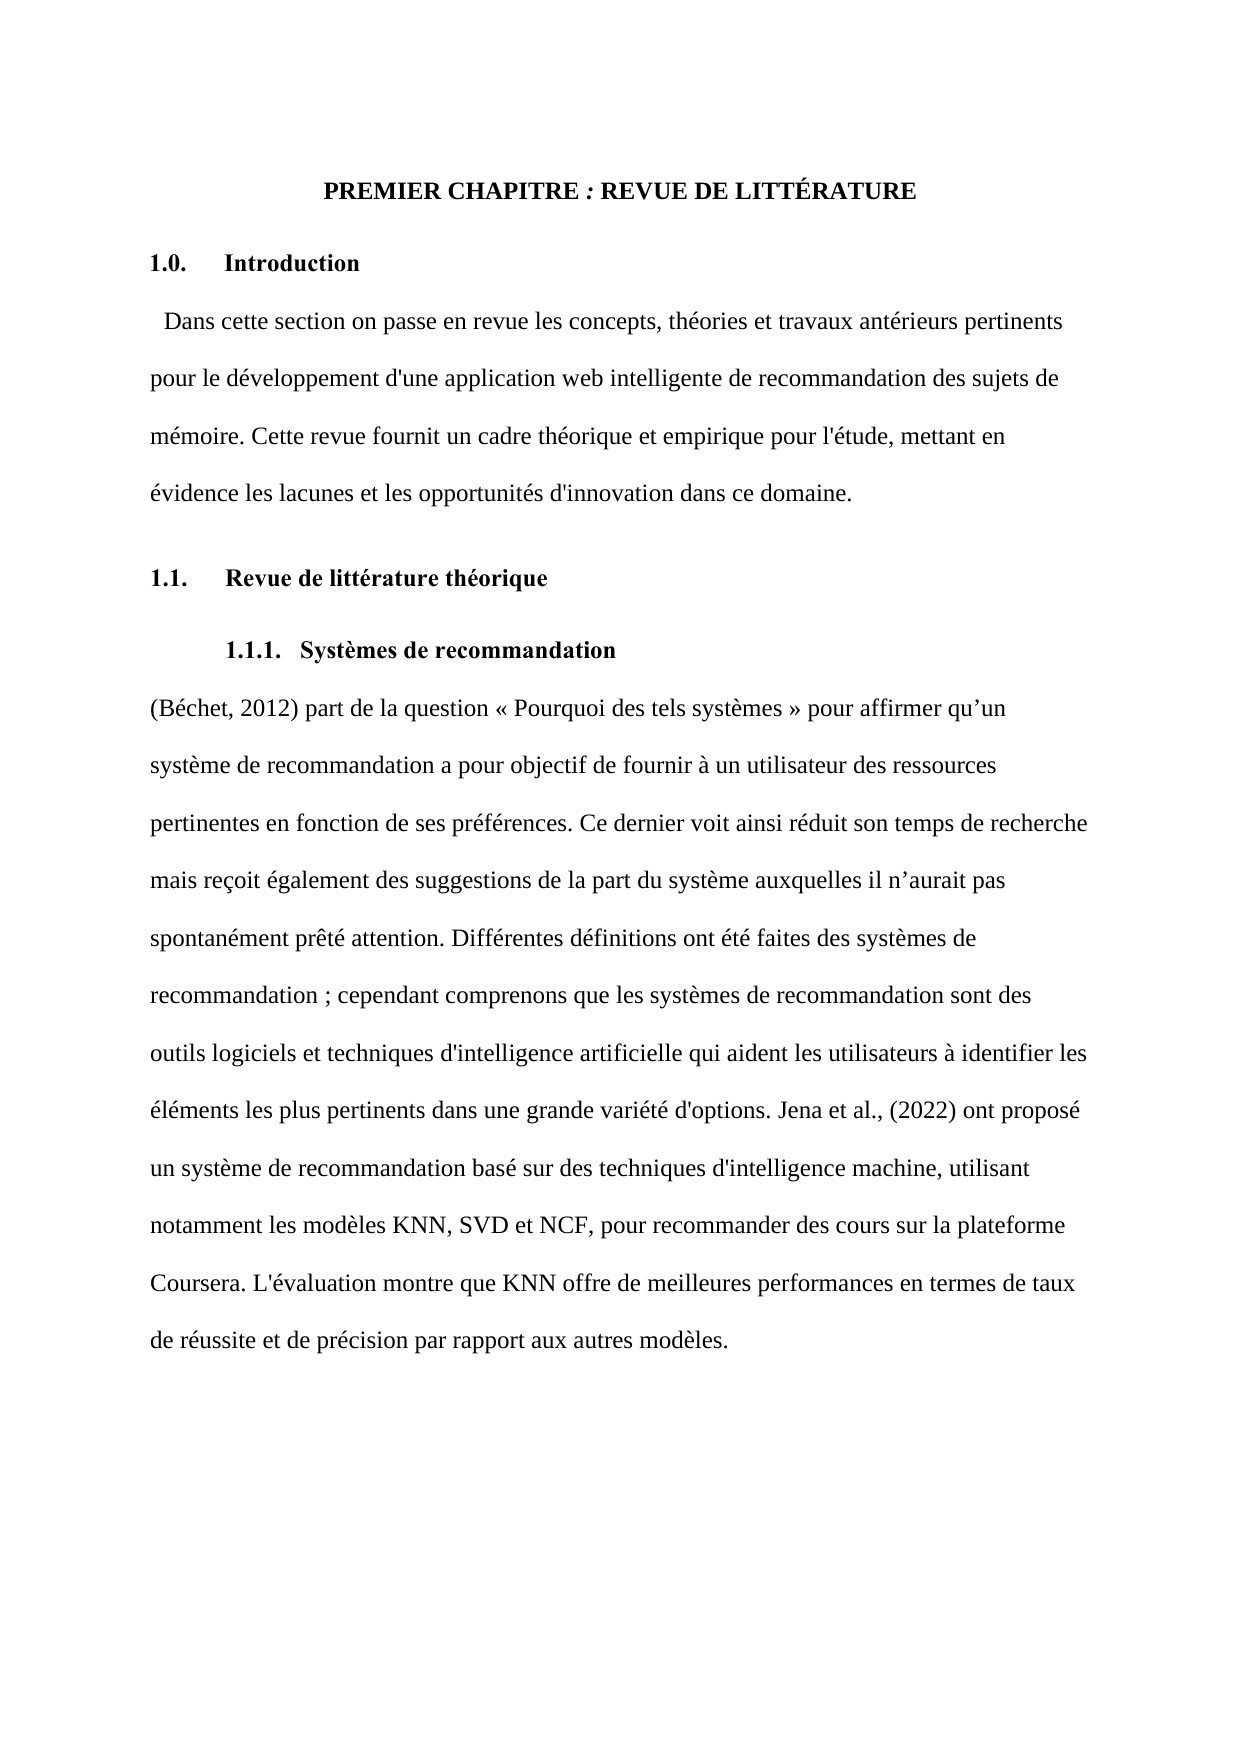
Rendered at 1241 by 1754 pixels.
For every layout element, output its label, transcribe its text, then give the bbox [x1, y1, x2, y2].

subtitle Introduction [149, 248, 857, 277]
text (Béchet, 2012) part de la question « Pourquoi des tels systèmes » pour affirmer qu’un système de recommandation a pour objectif de fournir à un utilisateur des ressources pertinentes en fonction de ses préférences. Ce dernier voit ainsi réduit son temps de recherche mais reçoit également des suggestions de la part du système auxquelles il n’aurait pas spontanément prêté attention. Différentes définitions ont été faites des systèmes de recommandation ; cependant comprenons que les systèmes de recommandation sont des outils logiciels et techniques d'intelligence artificielle qui aident les utilisateurs à identifier les éléments les plus pertinents dans une grande variété d'options. Jena et al., (2022) ont proposé un système de recommandation basé sur des techniques d'intelligence machine, utilisant notamment les modèles KNN, SVD et NCF, pour recommander des cours sur la plateforme Coursera. L'évaluation montre que KNN offre de meilleures performances en termes de taux de réussite et de précision par rapport aux autres modèles. [150, 693, 1090, 1354]
subtitle 1.1.1. Systèmes de recommandation [225, 635, 857, 664]
text Dans cette section on passe en revue les concepts, théories et travaux antérieurs pertinents pour le développement d'une application web intelligente de recommandation des sujets de mémoire. Cette revue fournit un cadre théorique et empirique pour l'étude, mettant en évidence les lacunes et les opportunités d'innovation dans ce domaine. [150, 306, 1090, 507]
title PREMIER CHAPITRE : REVUE DE LITTÉRATURE [150, 176, 1090, 204]
subtitle 1.1. Revue de littérature théorique [150, 563, 956, 591]
